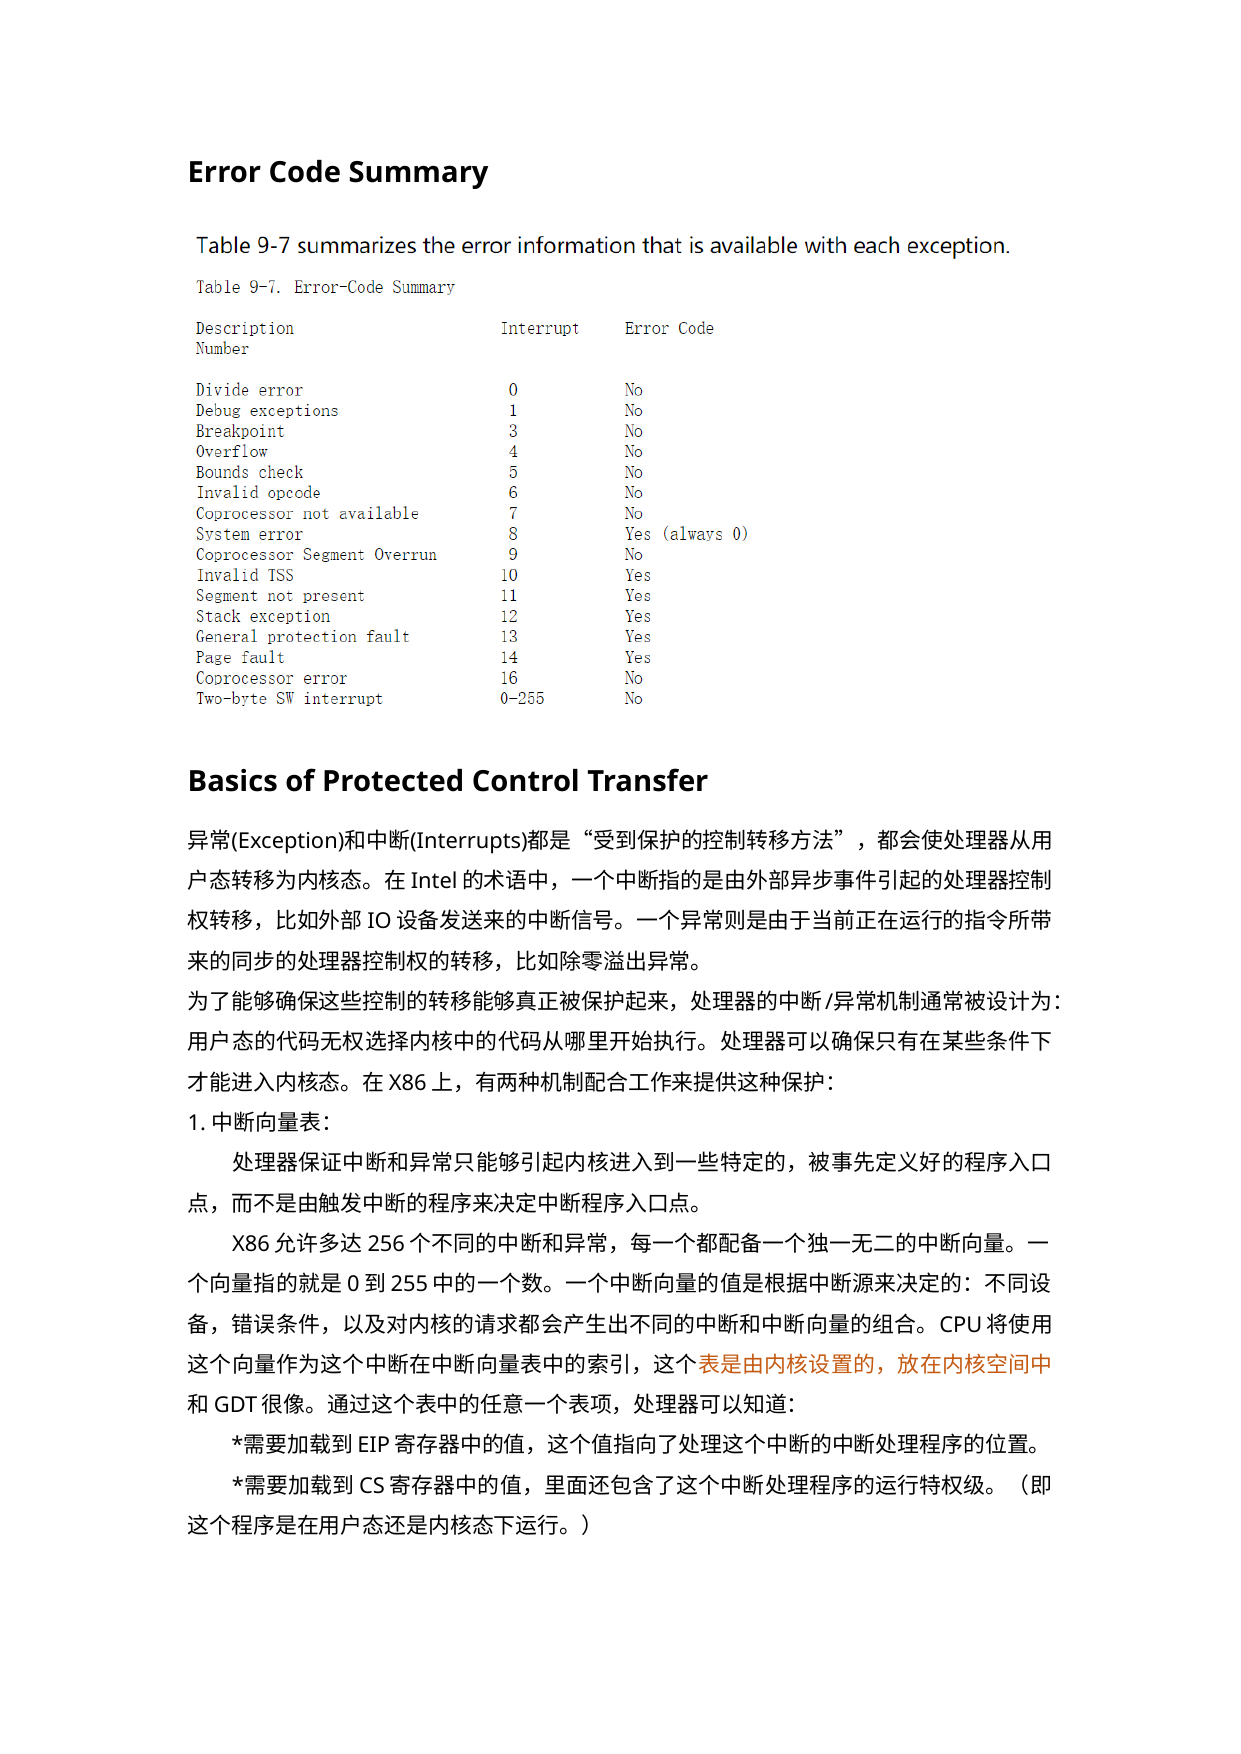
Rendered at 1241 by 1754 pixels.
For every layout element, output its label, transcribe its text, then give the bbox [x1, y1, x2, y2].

text X86允许多达256个不同的中断和异常，每一个都配备一个独一无二的中断向量。一个向量指的就是0到255中的一个数。一个中断向量的值是根据中断源来决定的：不同设备，错误条件，以及对内核的请求都会产生出不同的中断和中断向量的组合。CPU将使用这个向量作为这个中断在中断向量表中的索引，这个表是由内核设置的，放在内核空间中，和GDT很像。通过这个表中的任意一个表项，处理器可以知道： [187, 1222, 1053, 1423]
text 1. 中断向量表： [187, 1101, 1053, 1141]
text 处理器保证中断和异常只能够引起内核进入到一些特定的，被事先定义好的程序入口点，而不是由触发中断的程序来决定中断程序入口点。 [187, 1141, 1053, 1222]
text 为了能够确保这些控制的转移能够真正被保护起来，处理器的中断/异常机制通常被设计为：用户态的代码无权选择内核中的代码从哪里开始执行。处理器可以确保只有在某些条件下，才能进入内核态。在X86上，有两种机制配合工作来提供这种保护： [187, 980, 1053, 1101]
text 异常(Exception)和中断(Interrupts)都是“受到保护的控制转移方法”，都会使处理器从用户态转移为内核态。在Intel的术语中，一个中断指的是由外部异步事件引起的处理器控制权转移，比如外部IO设备发送来的中断信号。一个异常则是由于当前正在运行的指令所带来的同步的处理器控制权的转移，比如除零溢出异常。 [187, 818, 1053, 980]
subtitle Basics of Protected Control Transfer [187, 759, 1053, 800]
text *需要加载到EIP寄存器中的值，这个值指向了处理这个中断的中断处理程序的位置。 [187, 1423, 1053, 1463]
text *需要加载到CS寄存器中的值，里面还包含了这个中断处理程序的运行特权级。（即这个程序是在用户态还是内核态下运行。） [187, 1463, 1053, 1544]
picture [187, 208, 1053, 728]
subtitle Error Code Summary [187, 151, 1053, 192]
